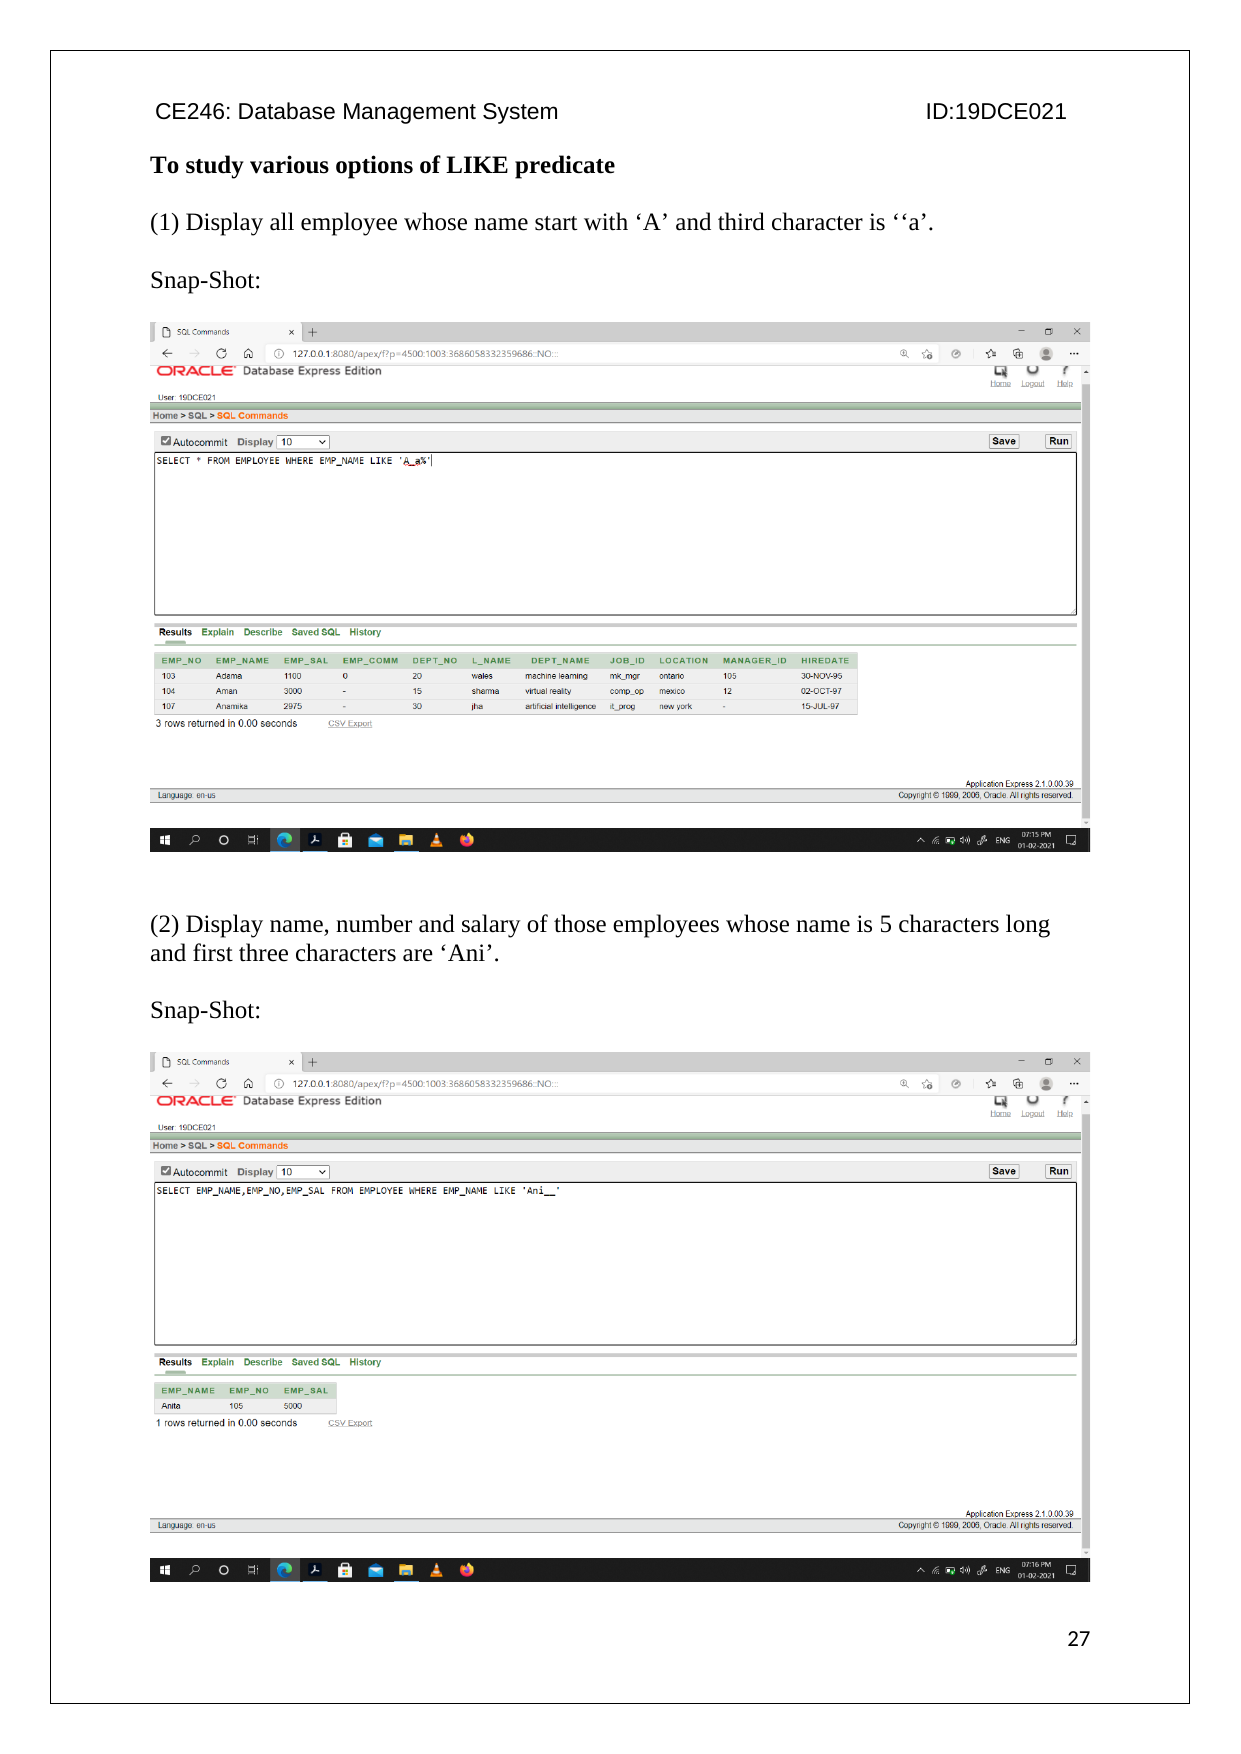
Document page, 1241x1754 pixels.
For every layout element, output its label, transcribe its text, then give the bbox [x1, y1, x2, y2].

picture [150, 322, 1091, 852]
text (1) Display all employee whose name start with ‘A’ and third character is ‘‘a’. [150, 207, 1090, 236]
text To study various options of LIKE predicate [150, 150, 1090, 179]
text Snap-Shot: [150, 995, 1090, 1024]
text (2) Display name, number and salary of those employees whose name is 5 characters long and first three characters are ‘Ani’. [150, 909, 1090, 966]
text Snap-Shot: [150, 265, 1090, 294]
picture [150, 1052, 1091, 1582]
